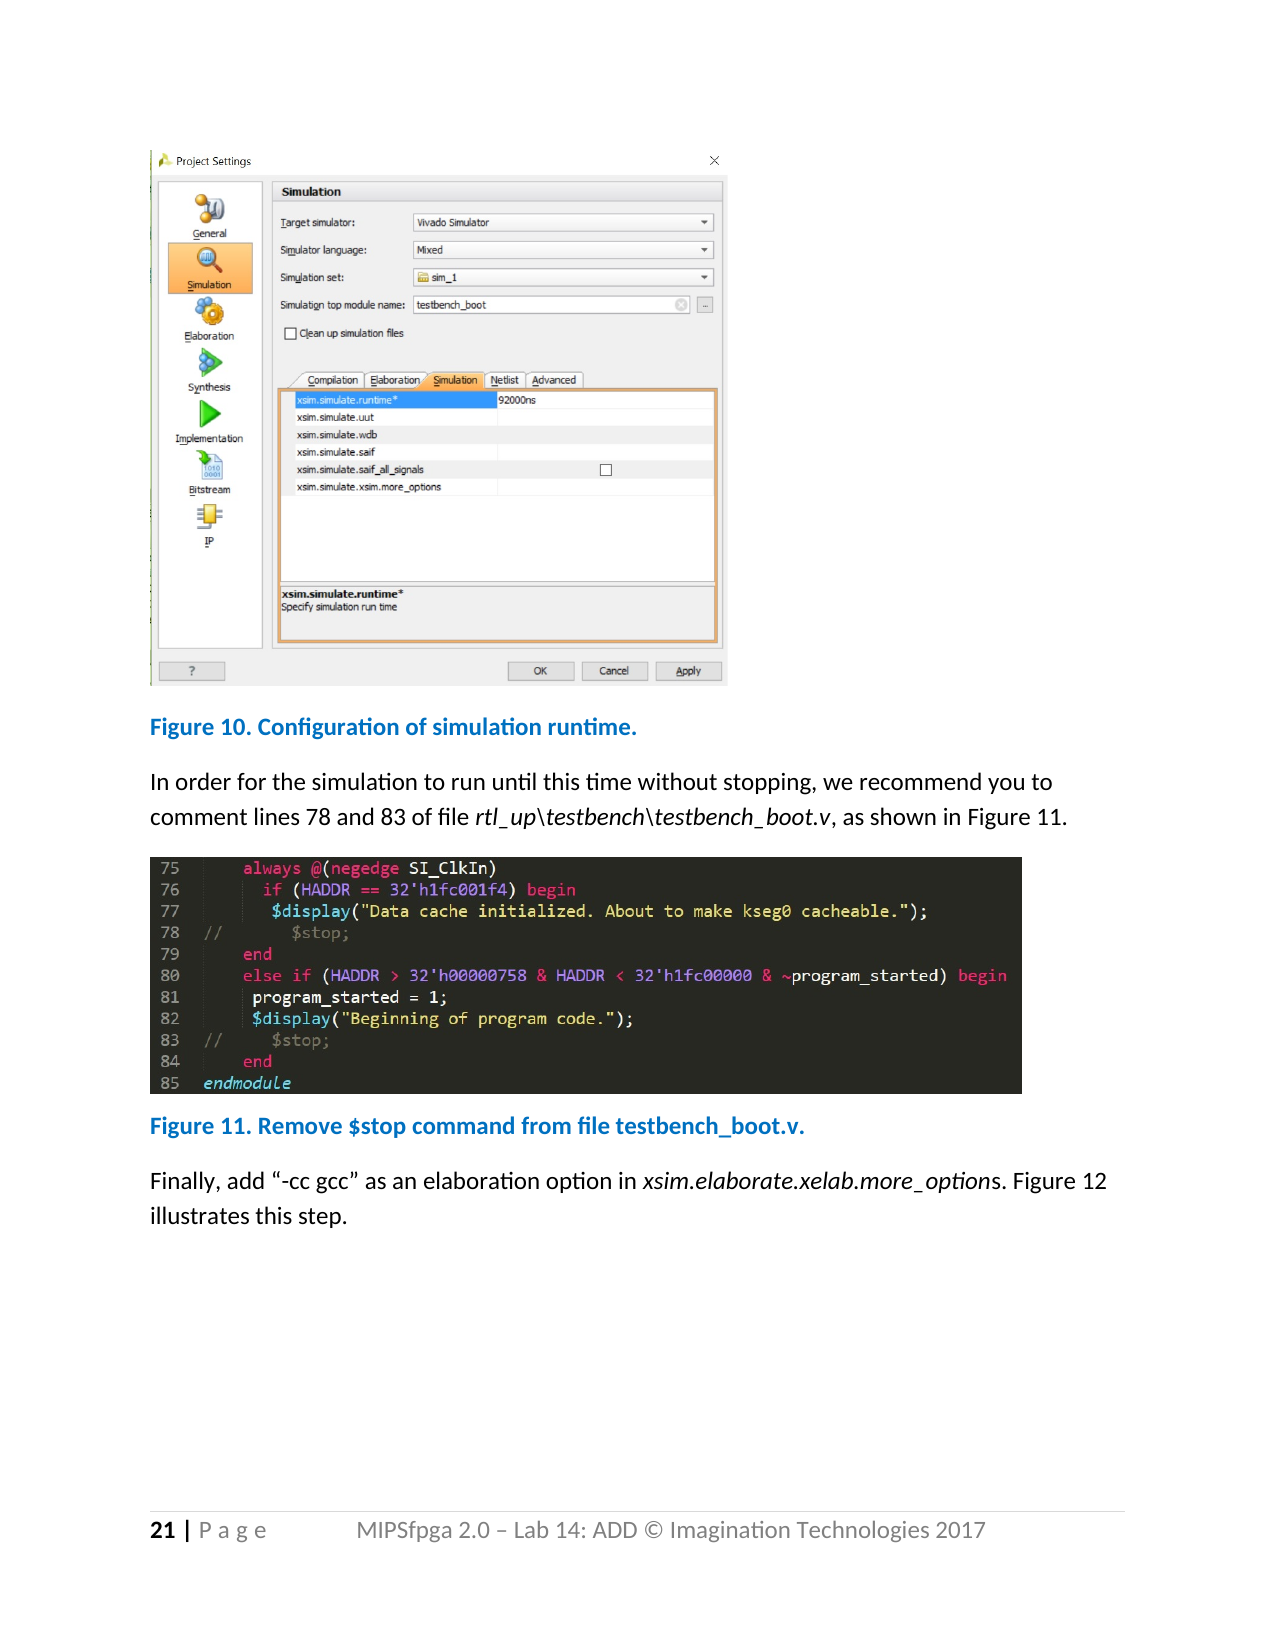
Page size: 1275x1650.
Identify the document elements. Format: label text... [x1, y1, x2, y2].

picture [150, 857, 1022, 1094]
picture [150, 150, 728, 686]
text Finally, add “-cc gcc” as an elaboration option in xsim.elaborate.xelab.more_options. Figure 12 illustrates this step. [150, 1165, 1125, 1231]
text Figure 11. Remove $stop command from file testbench_boot.v. [150, 1110, 1125, 1140]
text In order for the simulation to run until this time without stopping, we recommend you to comment lines 78 and 83 of file rtl_up\testbench\testbench_boot.v, as shown in Figure 11. [150, 766, 1125, 832]
text Figure 10. Configuration of simulation runtime. [150, 711, 1125, 741]
